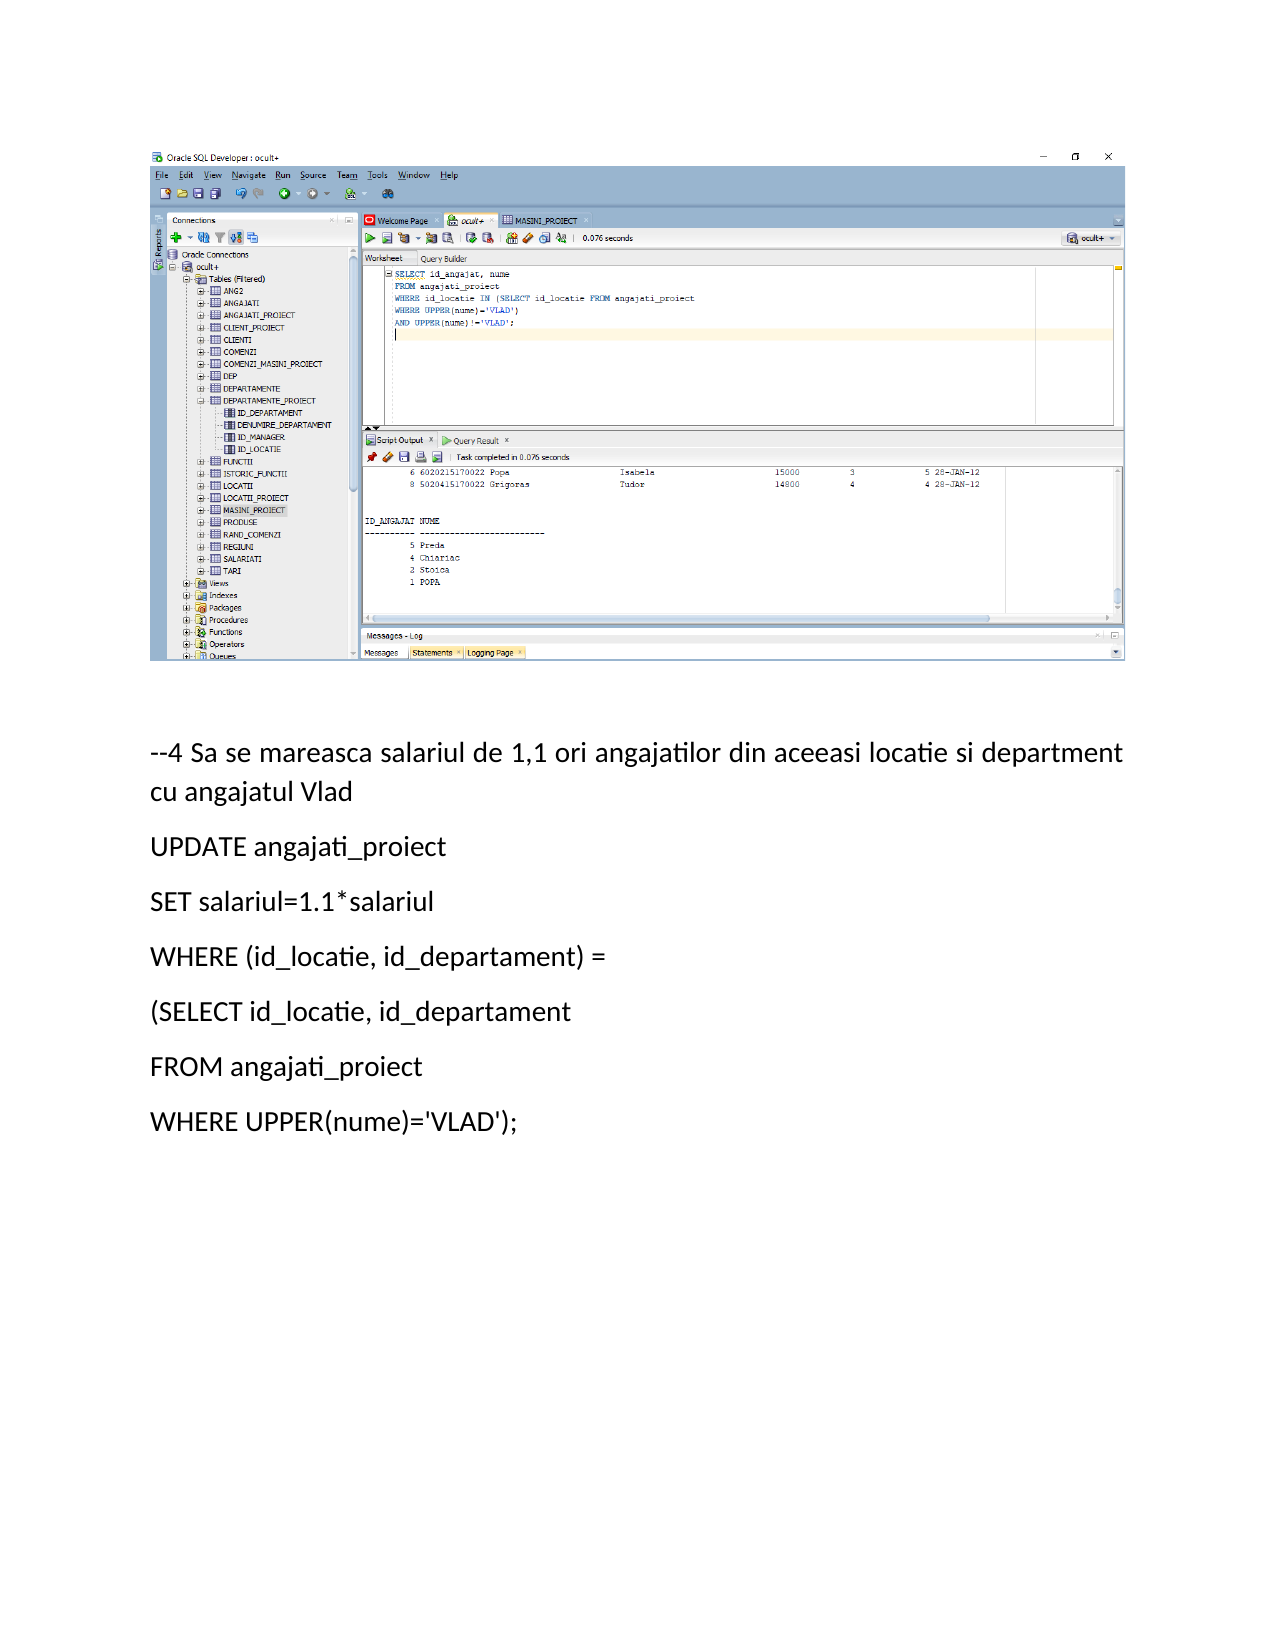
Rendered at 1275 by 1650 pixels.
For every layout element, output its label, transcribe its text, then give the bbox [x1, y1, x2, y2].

text WHERE UPPER(nume)='VLAD'); [150, 1103, 1125, 1139]
text (SELECT id_locatie, id_departament [150, 993, 1125, 1029]
text FROM angajati_proiect [150, 1048, 1125, 1084]
text WHERE (id_locatie, id_departament) = [150, 938, 1125, 974]
text UPDATE angajati_proiect [150, 828, 1125, 863]
text --4 Sa se mareasca salariul de 1,1 ori angajatilor din aceeasi locatie si department cu angajatul Vlad [150, 734, 1125, 808]
text SET salariul=1.1*salariul [150, 883, 1125, 918]
picture [150, 150, 1125, 661]
